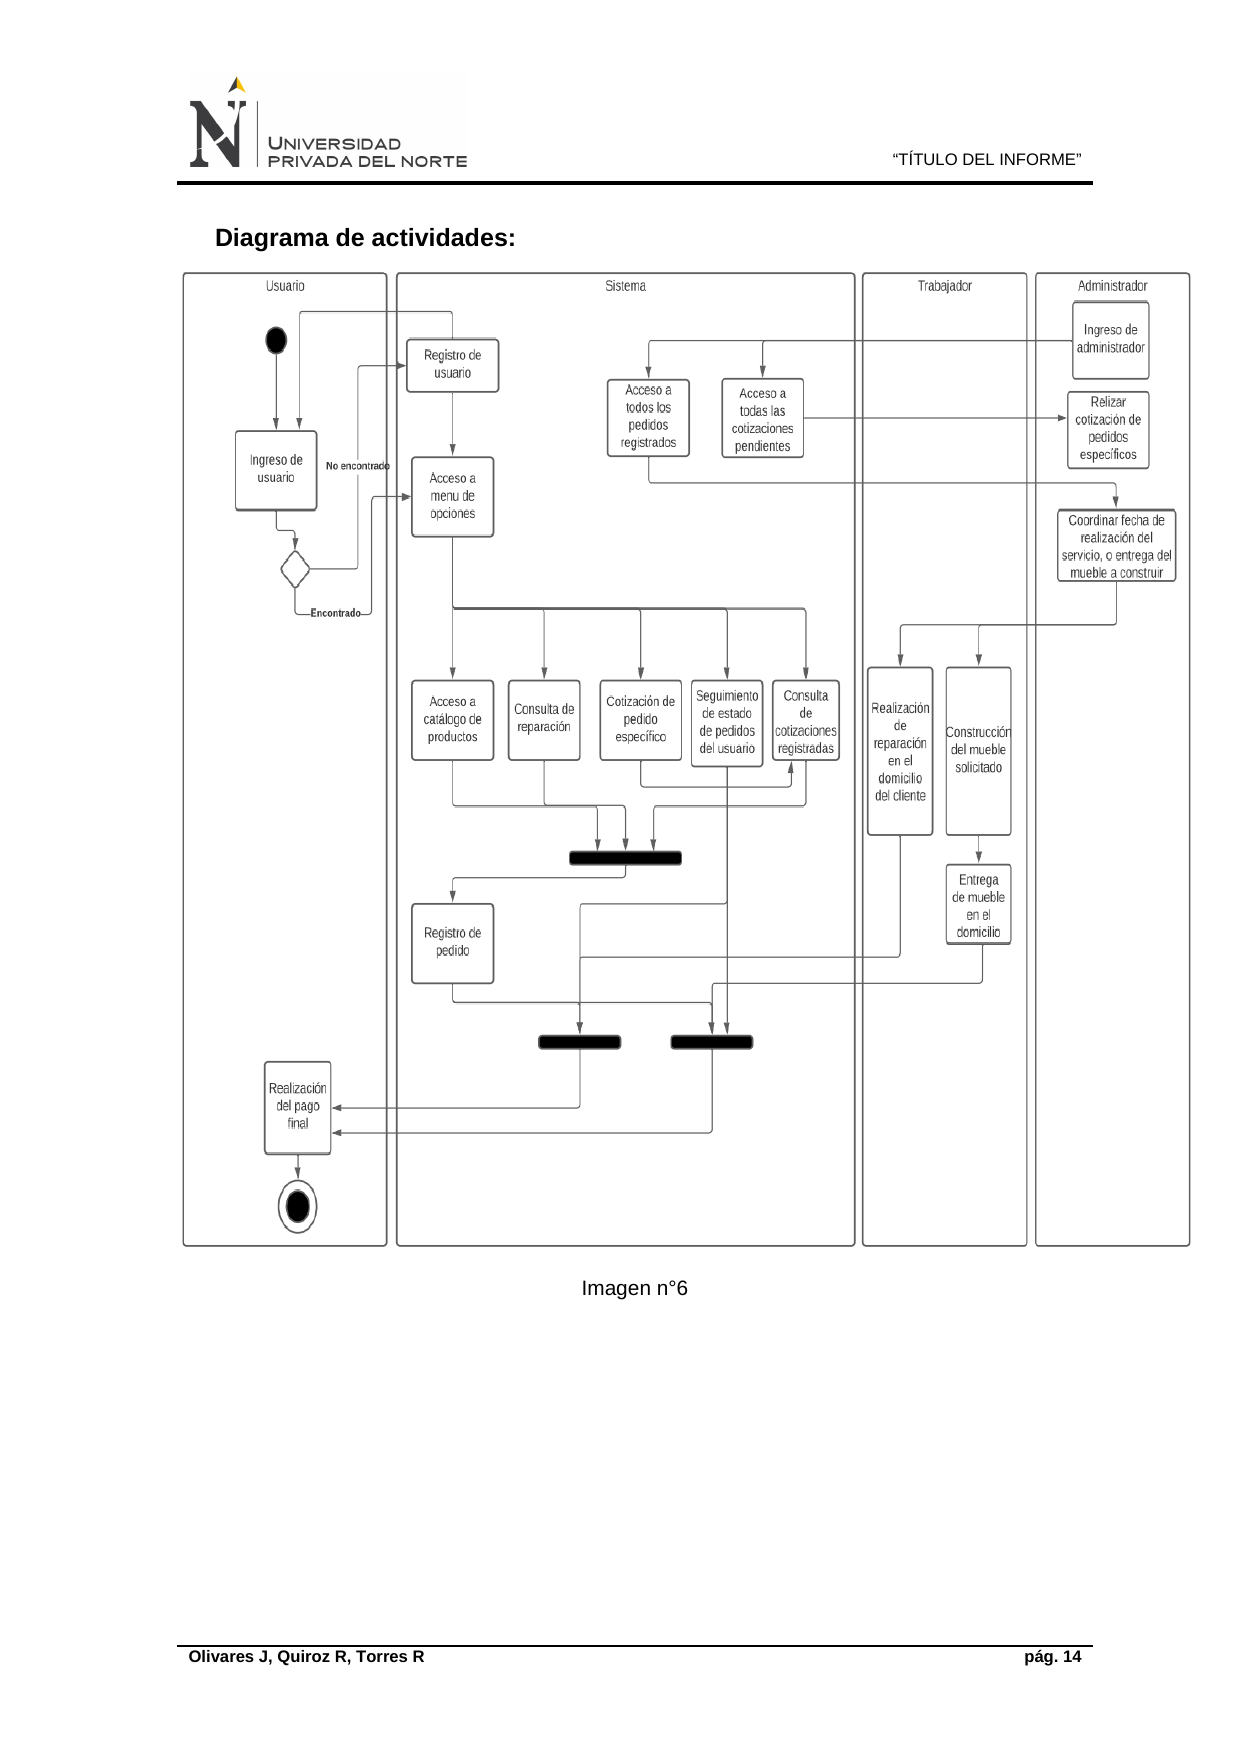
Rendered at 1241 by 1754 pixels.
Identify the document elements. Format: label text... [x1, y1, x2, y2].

text Imagen n°6 [177, 1276, 1092, 1300]
picture [177, 264, 1196, 1252]
picture [188, 73, 469, 169]
subtitle Diagrama de actividades: [215, 223, 1092, 252]
